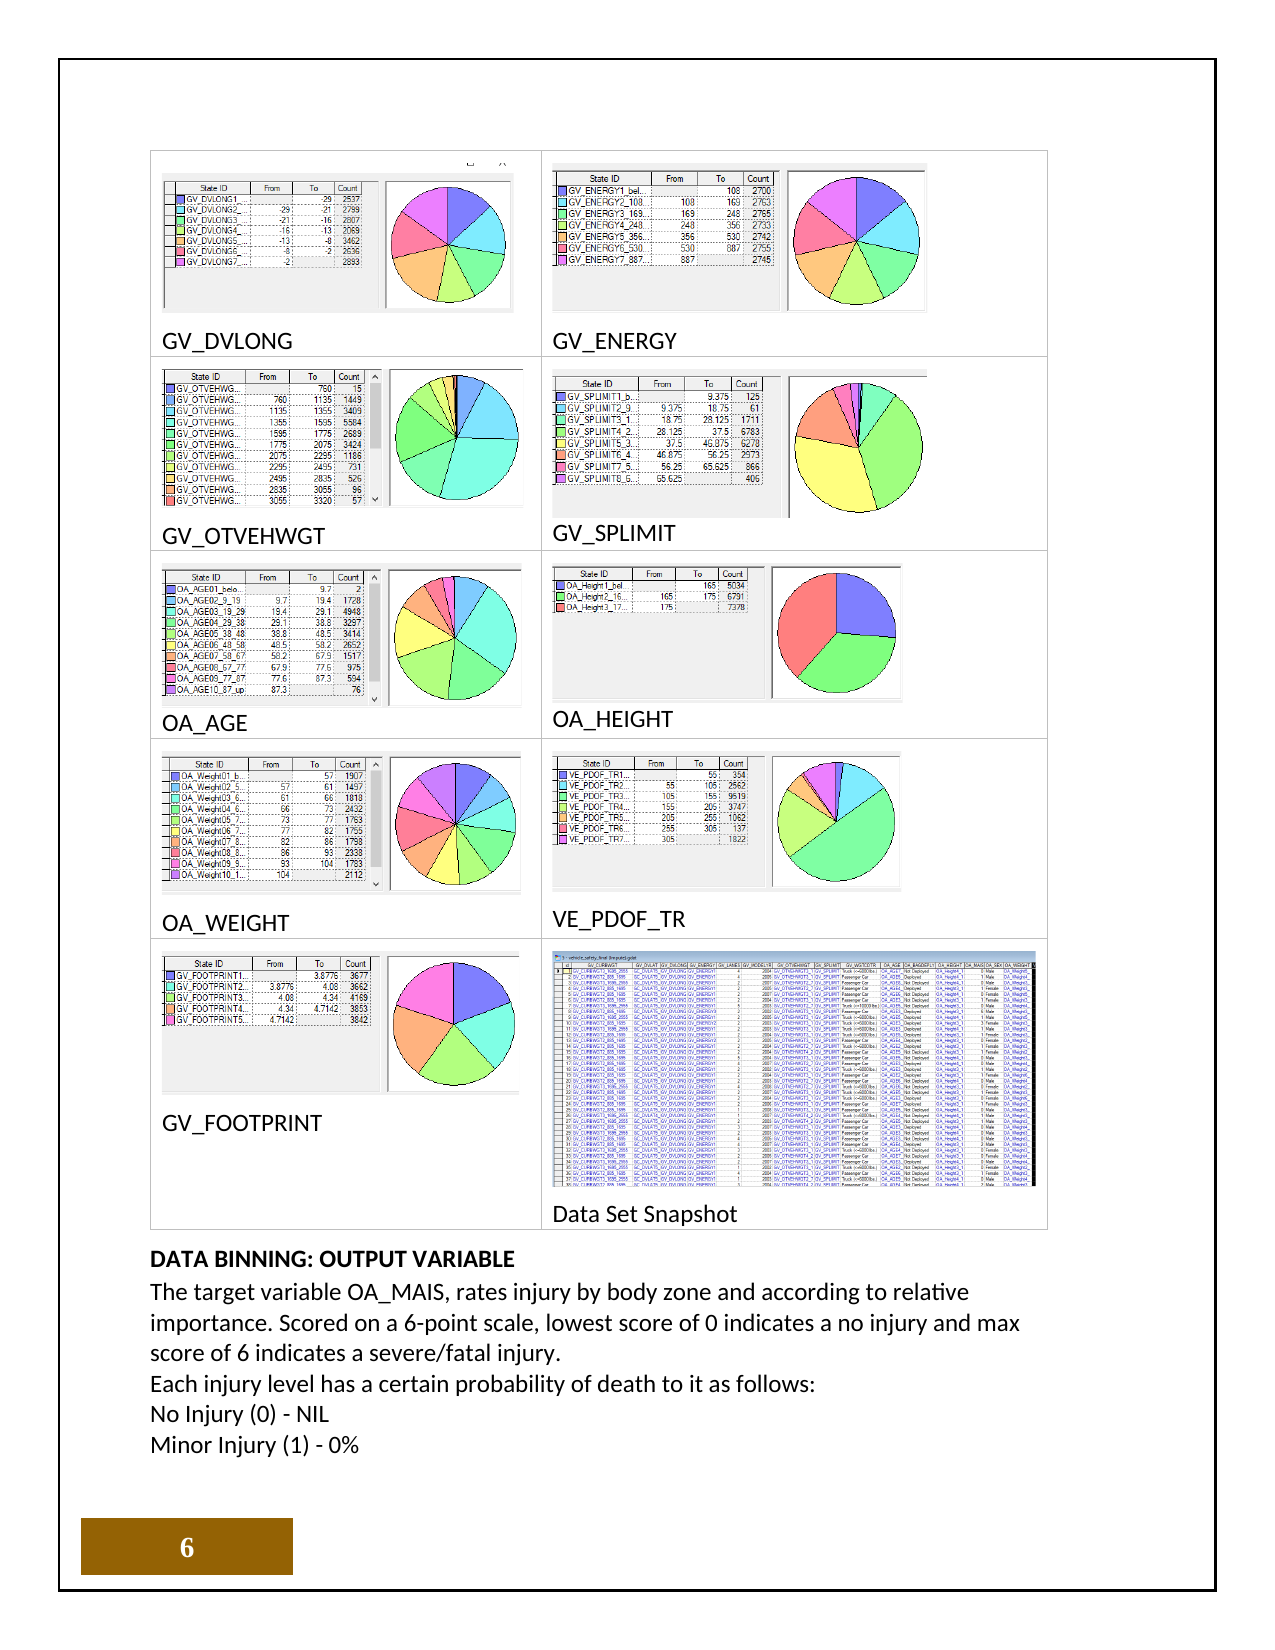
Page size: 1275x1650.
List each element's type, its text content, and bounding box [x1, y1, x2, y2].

picture [161, 751, 521, 895]
text DATA BINNING: OUTPUT VARIABLE [150, 1243, 1048, 1273]
picture [161, 563, 522, 708]
table_cell OA_HEIGHT [542, 551, 1047, 738]
table_cell GV_DVLONG [151, 151, 541, 356]
table_cell GV_OTVEHWGT [151, 357, 541, 550]
picture [161, 951, 520, 1095]
text No Injury (0) - NIL [150, 1398, 1048, 1429]
picture [552, 951, 1036, 1187]
picture [552, 163, 928, 313]
table_cell GV_SPLIMIT [542, 357, 1047, 550]
table_cell GV_FOOTPRINT [151, 939, 541, 1229]
picture [552, 751, 902, 892]
table_cell OA_WEIGHT [151, 739, 541, 938]
picture [552, 563, 903, 703]
picture [161, 163, 514, 313]
picture [161, 369, 524, 508]
table_cell GV_ENERGY [542, 151, 1047, 356]
text Minor Injury (1) - 0% [150, 1429, 1048, 1459]
picture [552, 369, 927, 518]
text Each injury level has a certain probability of death to it as follows: [150, 1368, 1048, 1398]
table_cell Data Set Snapshot [542, 939, 1047, 1229]
text The target variable OA_MAIS, rates injury by body zone and according to relative importance. Scored on a 6-point scale, lowest score of 0 indicates a no injury and max score of 6 indicates a severe/fatal injury. [150, 1276, 1048, 1368]
table_cell VE_PDOF_TR [542, 739, 1047, 938]
table_cell OA_AGE [151, 551, 541, 738]
